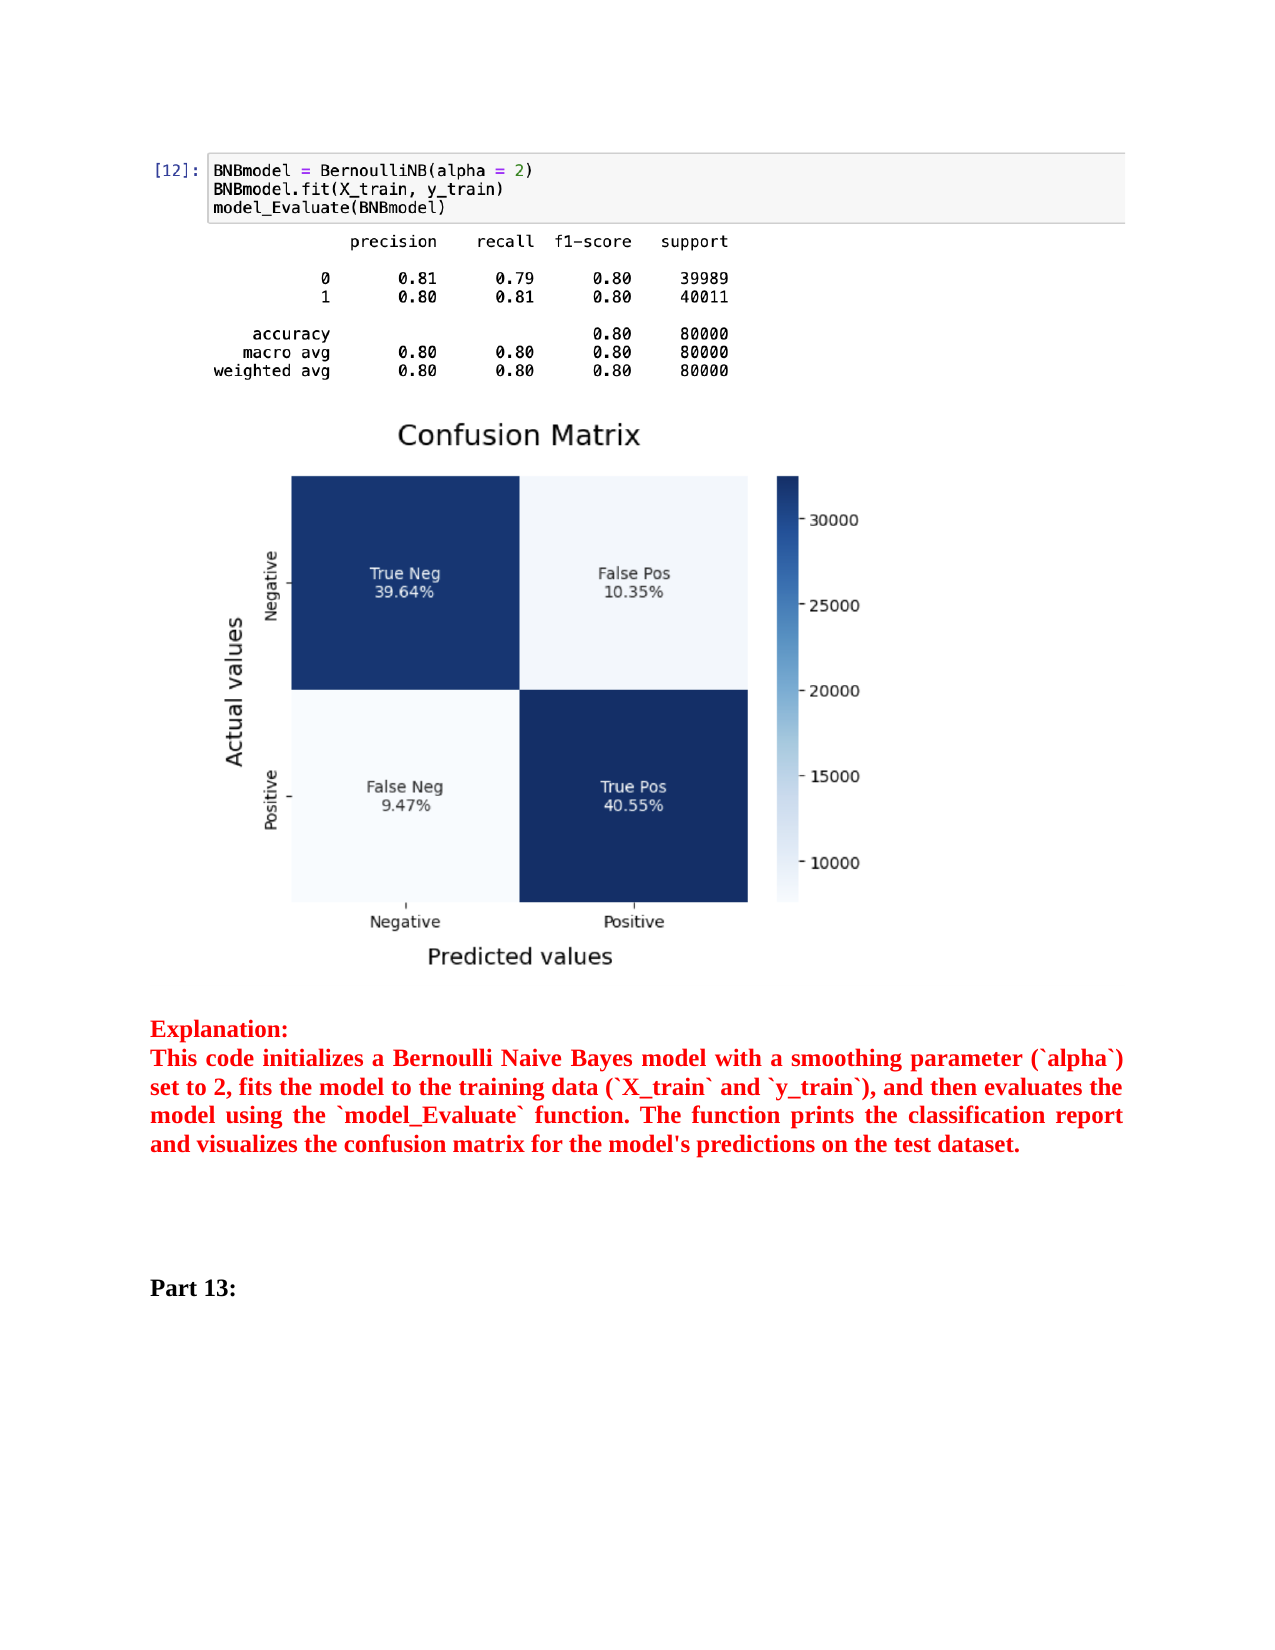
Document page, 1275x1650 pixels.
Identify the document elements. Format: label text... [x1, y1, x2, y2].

picture [150, 150, 1125, 986]
text Part 13: [150, 1273, 1125, 1302]
text Explanation: [150, 1014, 1125, 1043]
text This code initializes a Bernoulli Naive Bayes model with a smoothing parameter (`alpha`) set to 2, fits the model to the training data (`X_train` and `y_train`), and then evaluates the model using the `model_Evaluate` function. The function prints the classification report and visualizes the confusion matrix for the model's predictions on the test dataset. [150, 1043, 1125, 1158]
